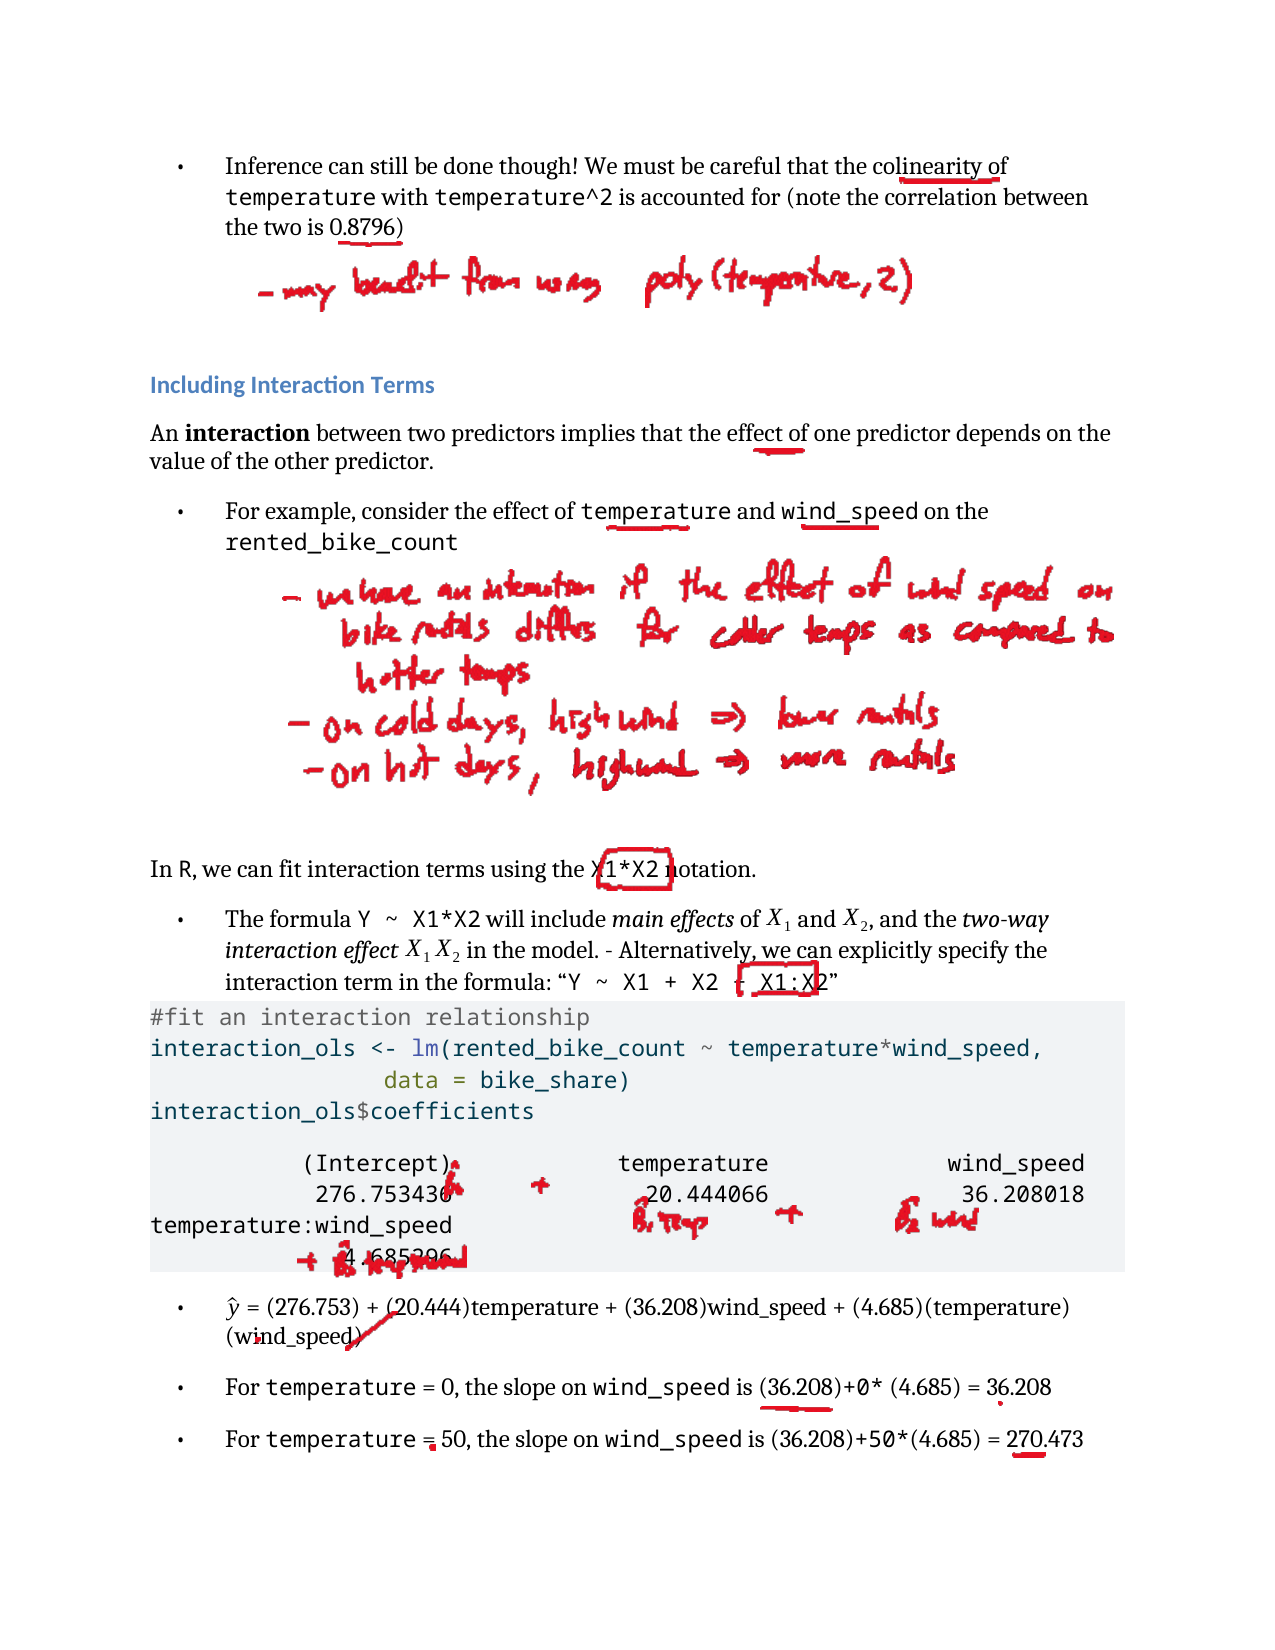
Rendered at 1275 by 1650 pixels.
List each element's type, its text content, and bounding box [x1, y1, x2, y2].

picture [338, 241, 403, 247]
text #fit an interaction relationship interaction_ols <- lm(rented_bike_count ~ temperature*wind_speed, data = bike_share) interaction_ols$coefficients [150, 1001, 1125, 1126]
picture [775, 1205, 803, 1224]
picture [736, 960, 819, 997]
picture [753, 448, 805, 456]
text (Intercept) temperature wind_speed 276.753436 20.444066 36.208018 temperature:wind_speed 4.685296 [150, 1147, 1125, 1272]
picture [345, 1311, 398, 1351]
picture [429, 1444, 436, 1451]
picture [606, 525, 690, 531]
list For temperature = 50, the slope on wind_speed is (36.208)+50*(4.685) = 270.473 [175, 1423, 1125, 1454]
picture [255, 1337, 261, 1344]
text In R, we can fit interaction terms using the X1*X2 notation. [674, 853, 1125, 885]
picture [899, 177, 1000, 184]
picture [258, 256, 601, 312]
picture [801, 524, 879, 530]
list The formula Y ~ X1*X2 will include main effects of and , and the two-way interaction effect in the model. - Alternatively, we can explicitly specify the interaction term in the formula: “Y ~ X1 + X2 + X1:X2” [175, 903, 1125, 997]
text An interaction between two predictors implies that the effect of one predictor depends on the value of the other predictor. [150, 418, 1125, 476]
subtitle Including Interaction Terms [150, 369, 1125, 400]
picture [895, 1196, 979, 1234]
picture [633, 1196, 708, 1240]
picture [596, 847, 674, 891]
picture [444, 1160, 464, 1200]
picture [645, 255, 912, 308]
list = (276.753) + (20.444)temperature + (36.208)wind_speed + (4.685)(temperature)(wind_speed) [175, 1293, 1125, 1350]
picture [1012, 1452, 1046, 1458]
list Inference can still be done though! We must be careful that the colinearity of temperature with temperature^2 is accounted for (note the correlation between the two is 0.8796) [175, 150, 1125, 241]
list For example, consider the effect of temperature and wind_speed on the rented_bike_count [175, 495, 1125, 557]
picture [778, 691, 955, 774]
picture [760, 1406, 833, 1412]
text In R, we can fit interaction terms using the X1*X2 notation. [150, 853, 596, 885]
picture [297, 1240, 467, 1279]
picture [531, 1177, 550, 1194]
picture [282, 556, 1114, 796]
list For temperature = 0, the slope on wind_speed is (36.208)+0* (4.685) = 36.208 [175, 1371, 1125, 1402]
